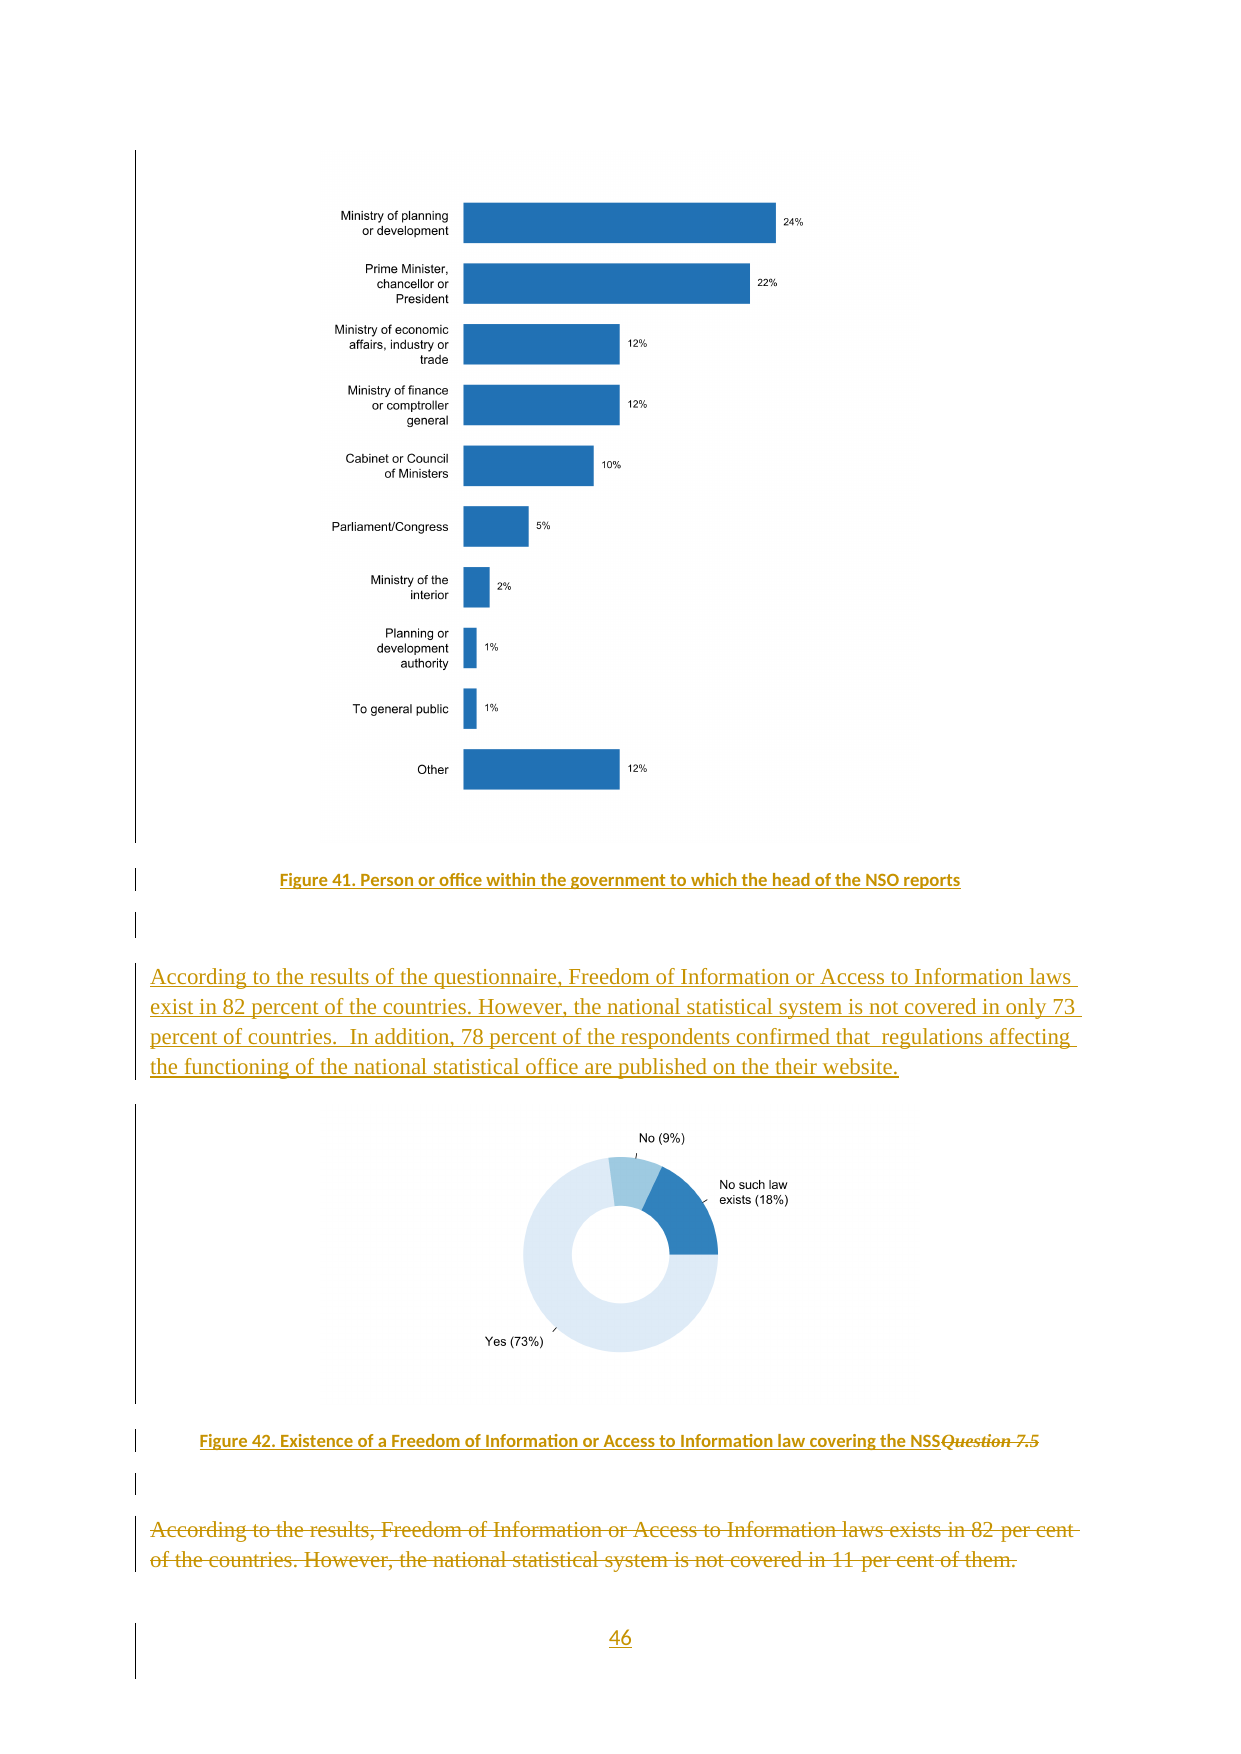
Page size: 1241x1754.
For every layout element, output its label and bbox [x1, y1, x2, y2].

picture [320, 1104, 920, 1405]
picture [320, 150, 920, 843]
